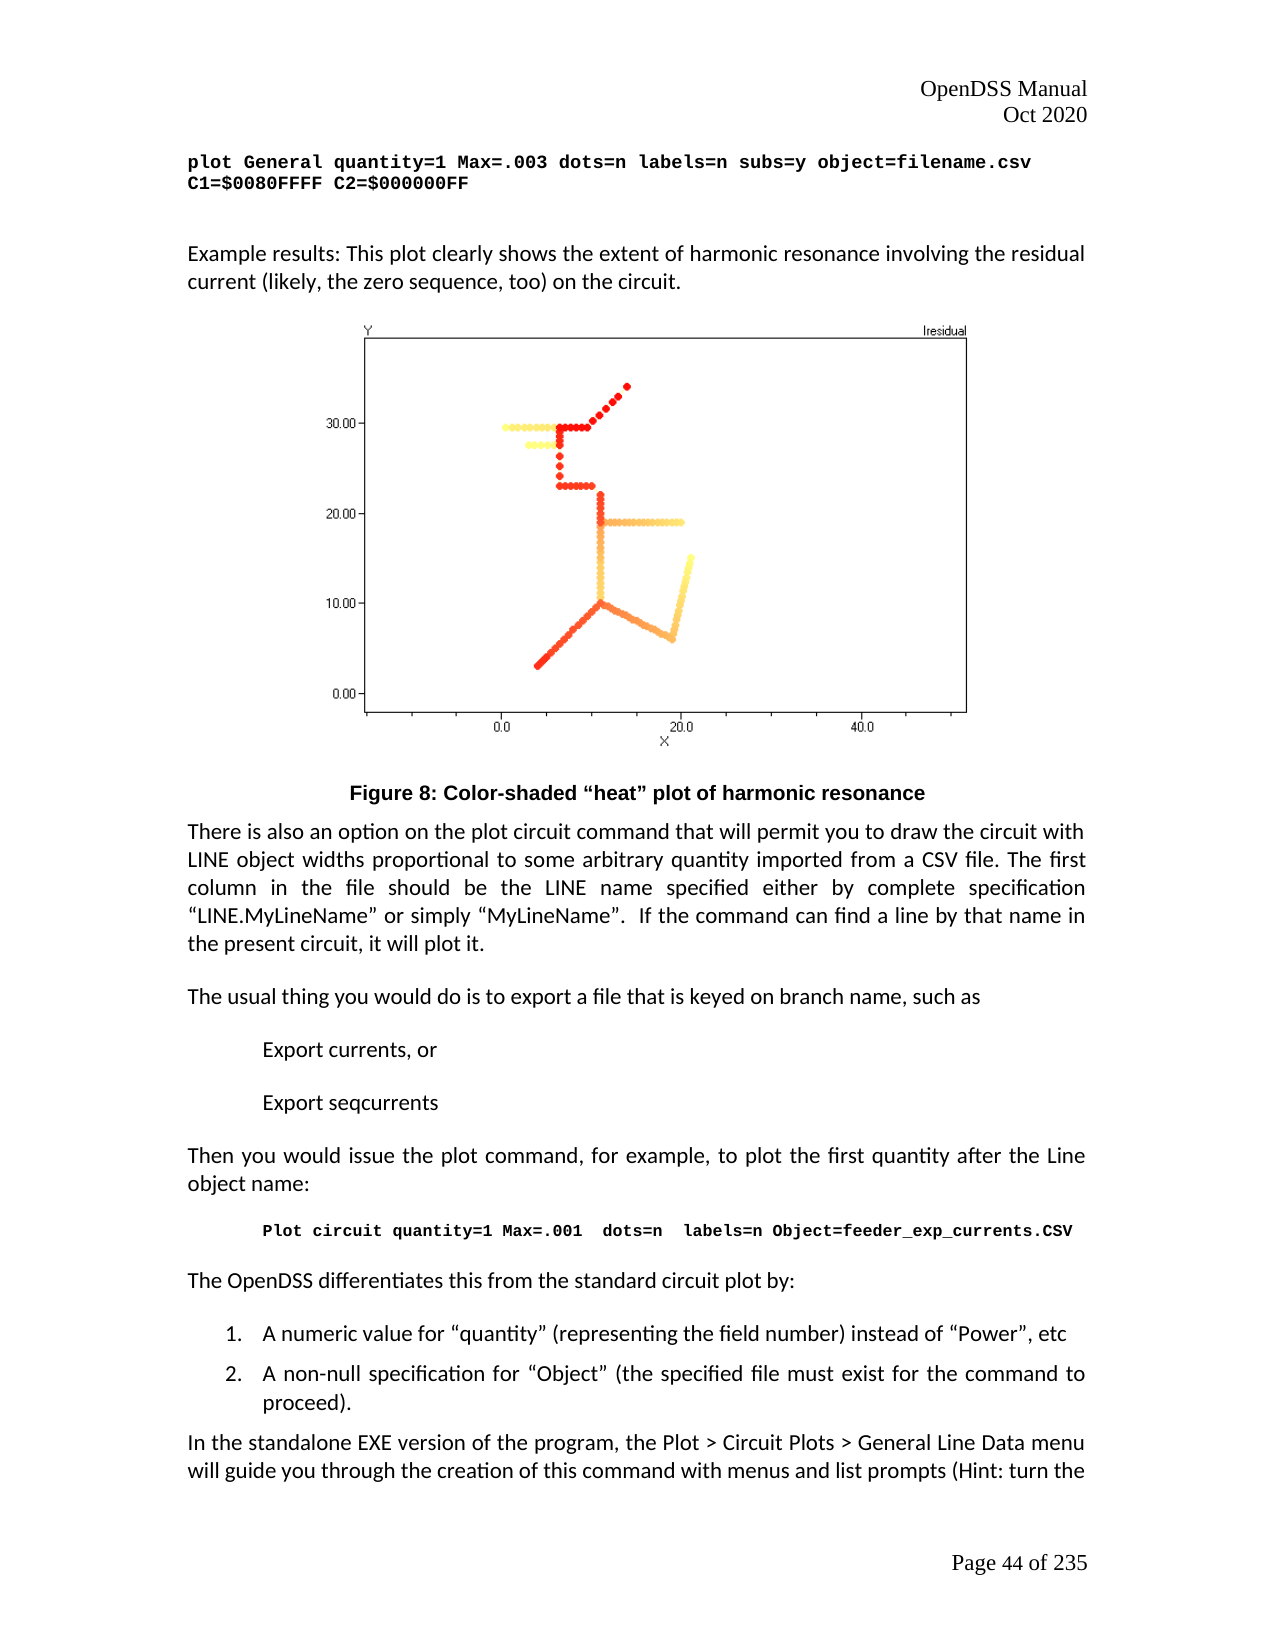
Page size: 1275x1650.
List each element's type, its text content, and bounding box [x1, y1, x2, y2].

text Then you would issue the plot command, for example, to plot the first quantity after the Line object name: [187, 1141, 1087, 1197]
text The usual thing you would do is to export a file that is keyed on branch name, such as [187, 982, 1087, 1010]
list A non-null specification for “Object” (the specified file must exist for the command to proceed). [225, 1359, 1087, 1416]
text plot General quantity=1 Max=.003 dots=n labels=n subs=y object=filename.csv C1=$0080FFFF C2=$000000FF [187, 153, 1087, 195]
text Export currents, or [187, 1035, 1087, 1063]
text There is also an option on the plot circuit command that will permit you to draw the circuit with LINE object widths proportional to some arbitrary quantity imported from a CSV file. The first column in the file should be the LINE name specified either by complete specification “LINE.MyLineName” or simply “MyLineName”. If the command can find a line by that name in the present circuit, it will plot it. [187, 817, 1087, 957]
text Example results: This plot clearly shows the extent of harmonic resonance involving the residual current (likely, the zero sequence, too) on the circuit. [187, 239, 1087, 295]
text Export seqcurrents [187, 1088, 1087, 1116]
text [187, 1428, 1087, 1484]
text The OpenDSS differentiates this from the standard circuit plot by: [187, 1266, 1087, 1294]
picture [287, 320, 988, 756]
text Plot circuit quantity=1 Max=.001 dots=n labels=n Object=feeder_exp_currents.CSV [262, 1222, 1087, 1241]
text Figure 8: Color-shaded “heat” plot of harmonic resonance [187, 781, 1087, 804]
list A numeric value for “quantity” (representing the field number) instead of “Power”, etc [225, 1319, 1087, 1347]
